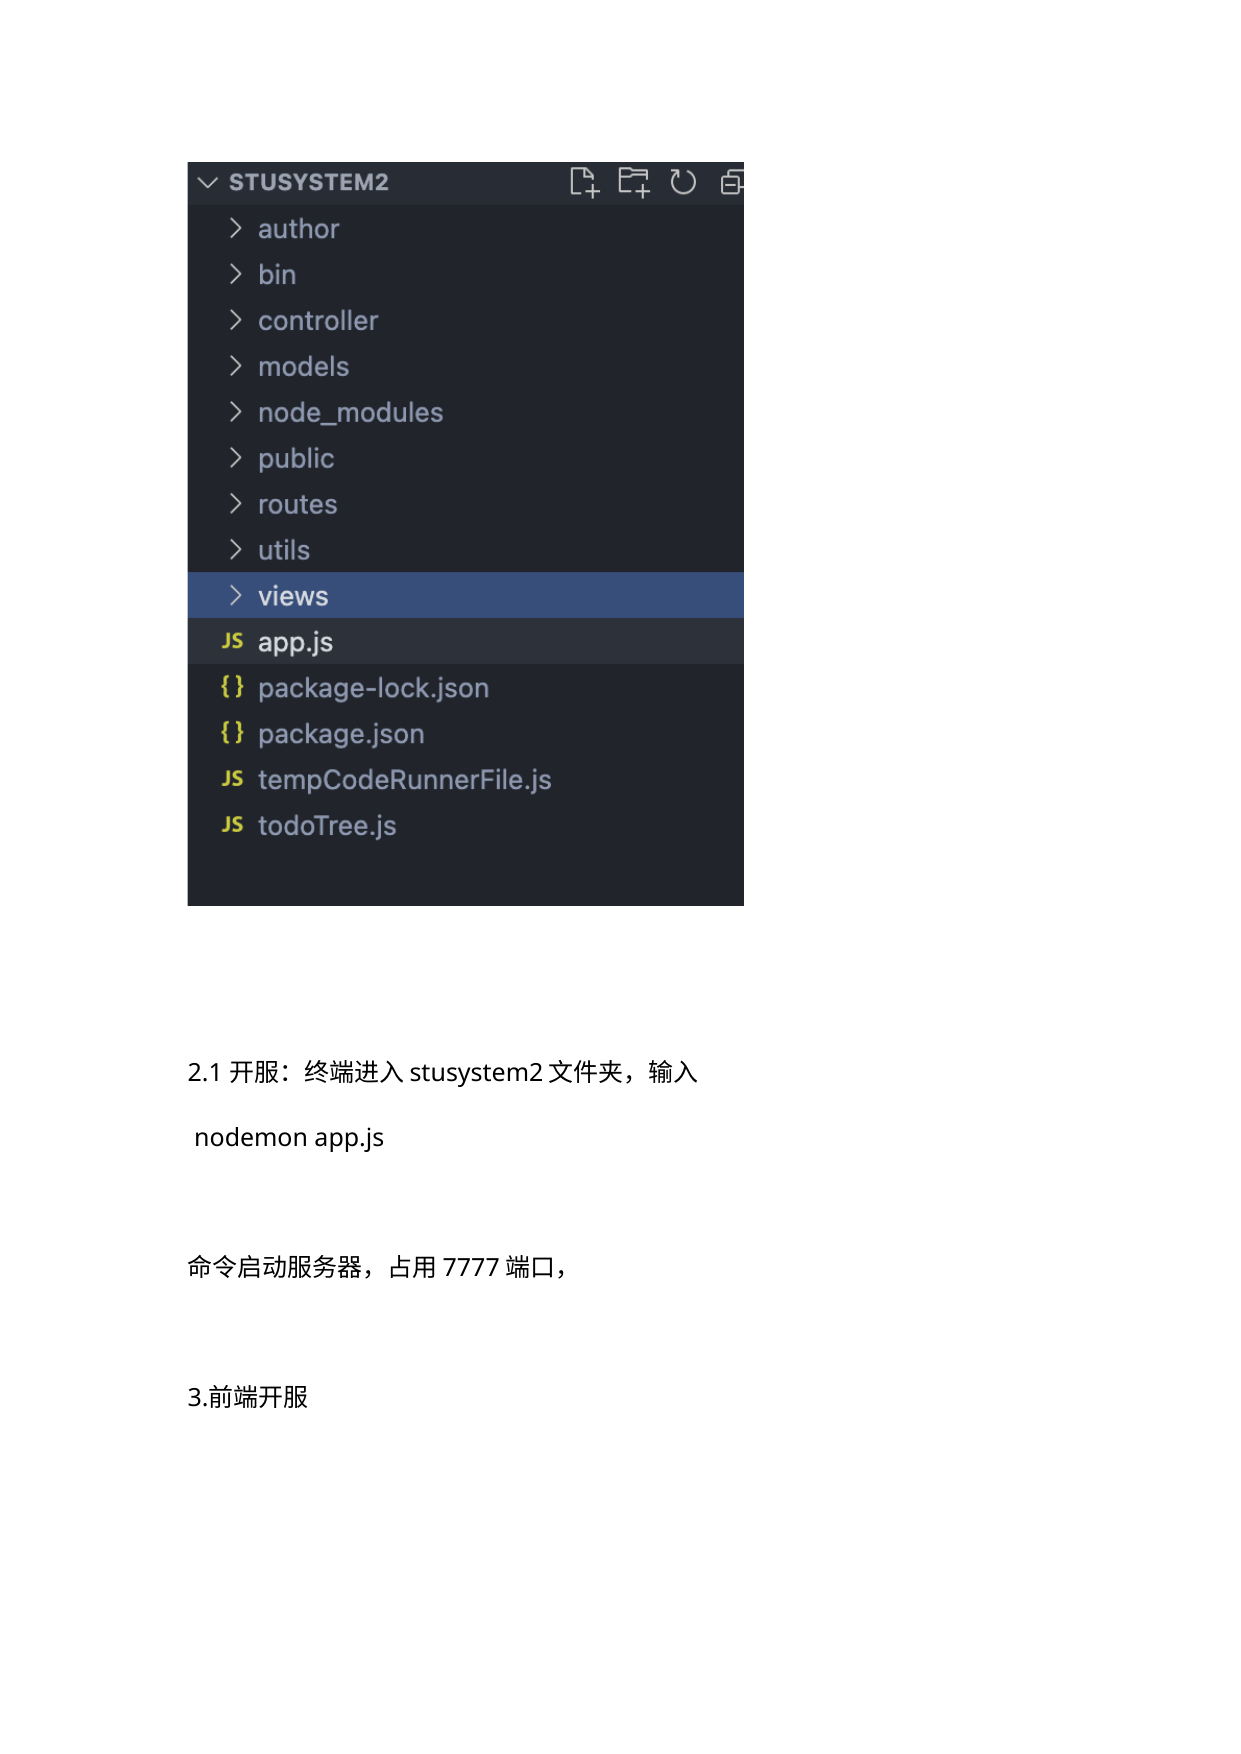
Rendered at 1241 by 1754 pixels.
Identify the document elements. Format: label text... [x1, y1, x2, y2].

text 2.1 开服：终端进入stusystem2文件夹，输入 [187, 1039, 1053, 1104]
text nodemon app.js [187, 1104, 1053, 1169]
text 命令启动服务器，占用7777端口， [187, 1234, 1053, 1299]
picture [187, 162, 744, 906]
list 3.前端开服 [187, 1364, 1053, 1429]
